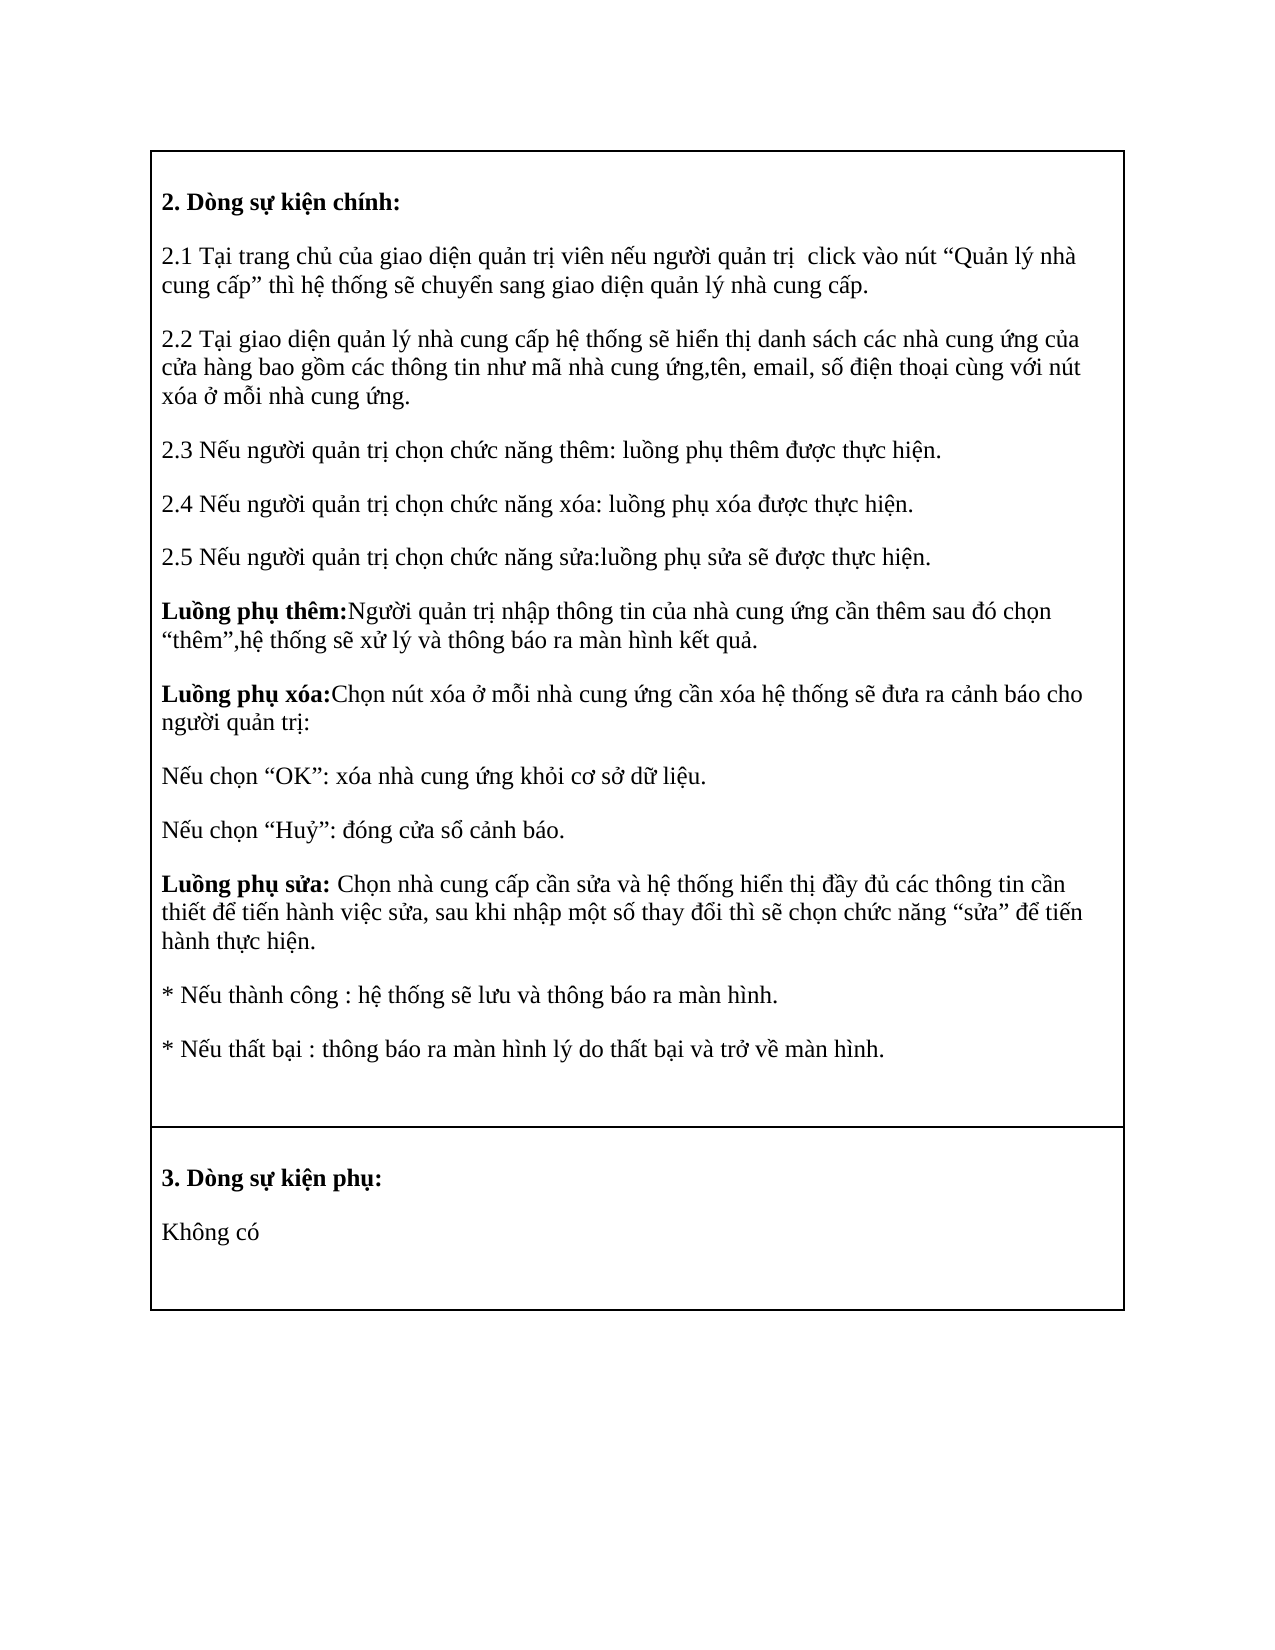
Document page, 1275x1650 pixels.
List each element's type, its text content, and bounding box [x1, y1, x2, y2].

table_cell 2. Dòng sự kiện chính: 2.1 Tại trang chủ của giao diện quản trị viên nếu người quản trị click vào nút “Quản lý nhà cung cấp” thì hệ thống sẽ chuyển sang giao diện quản lý nhà cung cấp. 2.2 Tại giao diện quản lý nhà cung cấp hệ thống sẽ hiển thị danh sách các nhà cung ứng của cửa hàng bao gồm các thông tin như mã nhà cung ứng,tên, email, số điện thoại cùng với nút xóa ở mỗi nhà cung ứng. 2.3 Nếu người quản trị chọn chức năng thêm: luồng phụ thêm được thực hiện. 2.4 Nếu người quản trị chọn chức năng xóa: luồng phụ xóa được thực hiện. 2.5 Nếu người quản trị chọn chức năng sửa:luồng phụ sửa sẽ được thực hiện. Luồng phụ thêm:Người quản trị nhập thông tin của nhà cung ứng cần thêm sau đó chọn “thêm”,hệ thống sẽ xử lý và thông báo ra màn hình kết quả. Luồng phụ xóa:Chọn nút xóa ở mỗi nhà cung ứng cần xóa hệ thống sẽ đưa ra cảnh báo cho người quản trị: Nếu chọn “OK”: xóa nhà cung ứng khỏi cơ sở dữ liệu. Nếu chọn “Huỷ”: đóng cửa sổ cảnh báo. Luồng phụ sửa: Chọn nhà cung cấp cần sửa và hệ thống hiển thị đầy đủ các thông tin cần thiết để tiến hành việc sửa, sau khi nhập một số thay đổi thì sẽ chọn chức năng “sửa” để tiến hành thực hiện. * Nếu thành công : hệ thống sẽ lưu và thông báo ra màn hình. * Nếu thất bại : thông báo ra màn hình lý do thất bại và trở về màn hình. [152, 152, 1123, 1126]
table_cell 3. Dòng sự kiện phụ: Không có [152, 1128, 1123, 1309]
